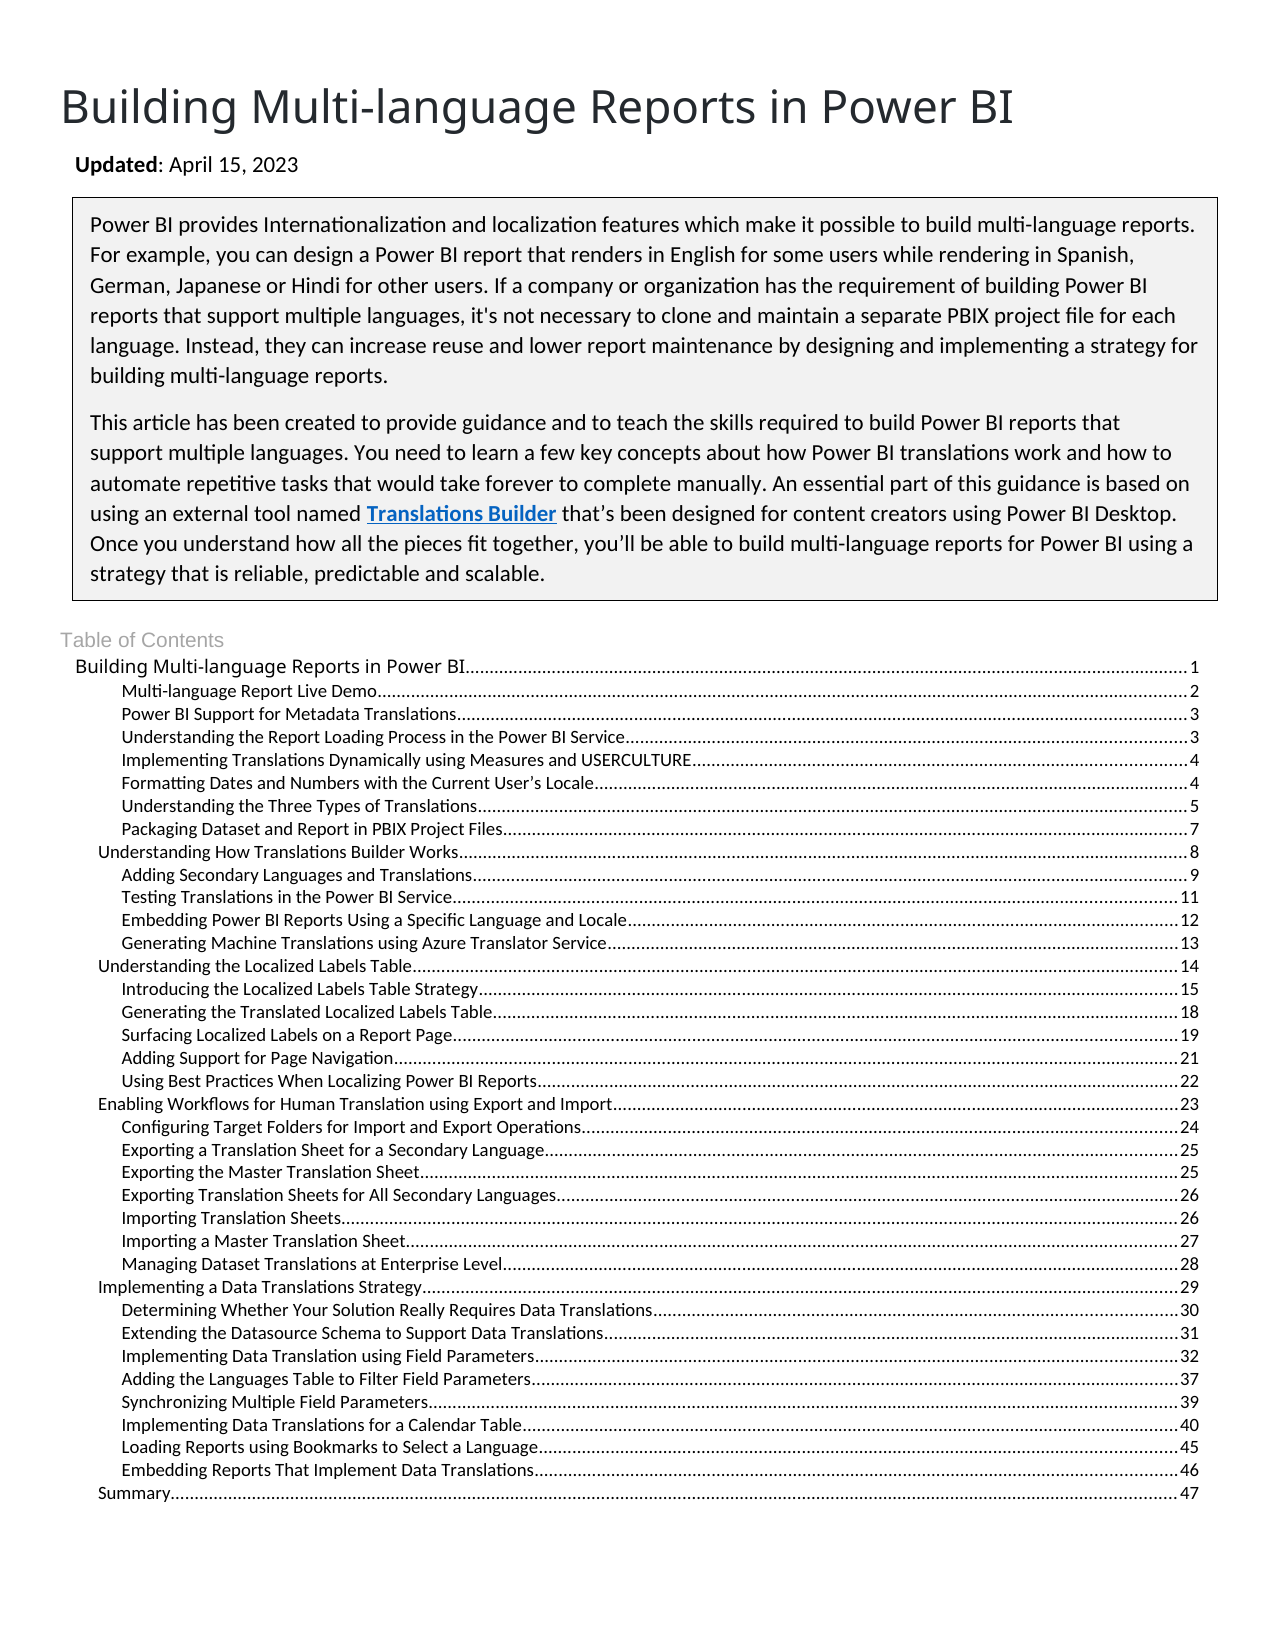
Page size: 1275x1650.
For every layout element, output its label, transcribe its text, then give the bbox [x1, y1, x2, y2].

text Updated: April 15, 2023 [75, 150, 1200, 178]
text Power BI provides Internationalization and localization features which make it possible to build multi-language reports. For example, you can design a Power BI report that renders in English for some users while rendering in Spanish, German, Japanese or Hindi for other users. If a company or organization has the requirement of building Power BI reports that support multiple languages, it's not necessary to clone and maintain a separate PBIX project file for each language. Instead, they can increase reuse and lower report maintenance by designing and implementing a strategy for building multi-language reports. [73, 198, 1217, 389]
subtitle Building Multi-language Reports in Power BI [60, 75, 1200, 137]
text This article has been created to provide guidance and to teach the skills required to build Power BI reports that support multiple languages. You need to learn a few key concepts about how Power BI translations work and how to automate repetitive tasks that would take forever to complete manually. An essential part of this guidance is based on using an external tool named Translations Builder that’s been designed for content creators using Power BI Desktop. Once you understand how all the pieces fit together, you’ll be able to build multi-language reports for Power BI using a strategy that is reliable, predictable and scalable. [73, 395, 1217, 600]
